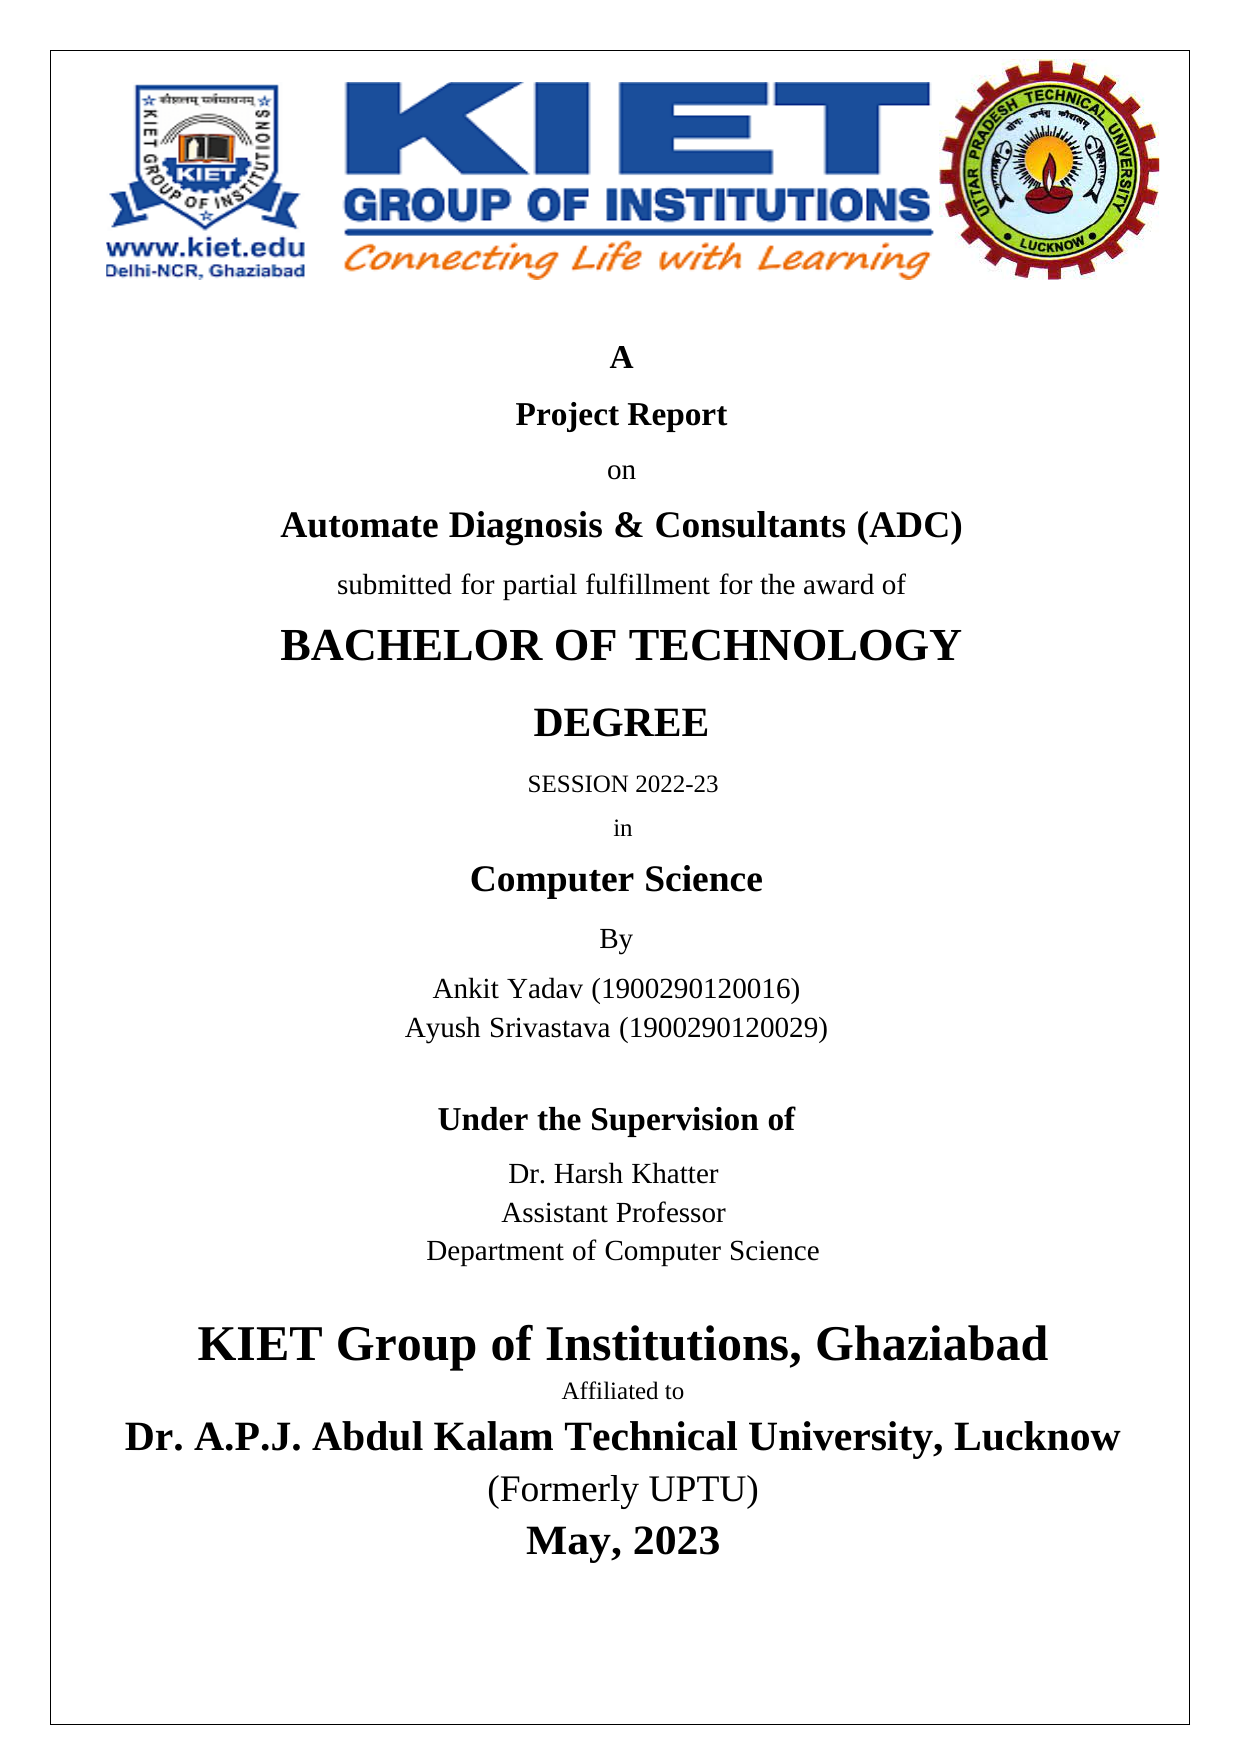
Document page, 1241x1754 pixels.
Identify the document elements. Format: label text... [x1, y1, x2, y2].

text By [106, 921, 1125, 955]
text Ayush Srivastava (1900290120029) [106, 1010, 1125, 1043]
text Automate Diagnosis & Consultants (ADC) [124, 503, 1118, 546]
text Ankit Yadav (1900290120016) [106, 971, 1125, 1005]
text Department of Computer Science KIET Group of Institutions, Ghaziabad Affiliated to Dr. A.P.J. Abdul Kalam Technical University, Lucknow (Formerly UPTU) [121, 1233, 1125, 1509]
text in [121, 813, 1125, 842]
text Under the Supervision of [106, 1099, 1125, 1137]
text A [124, 337, 1118, 375]
picture [939, 59, 1160, 280]
text DEGREE [124, 697, 1118, 745]
text Computer Science [106, 856, 1125, 899]
text SESSION 2022-23 [121, 769, 1125, 798]
picture [106, 82, 934, 280]
text submitted for partial fulfillment for the award of [124, 567, 1118, 601]
text on [124, 452, 1118, 486]
text BACHELOR OF TECHNOLOGY [124, 618, 1118, 671]
text May, 2023 [121, 1516, 1125, 1564]
text Project Report [124, 395, 1118, 433]
text Dr. Harsh Khatter Assistant Professor [474, 1156, 753, 1228]
